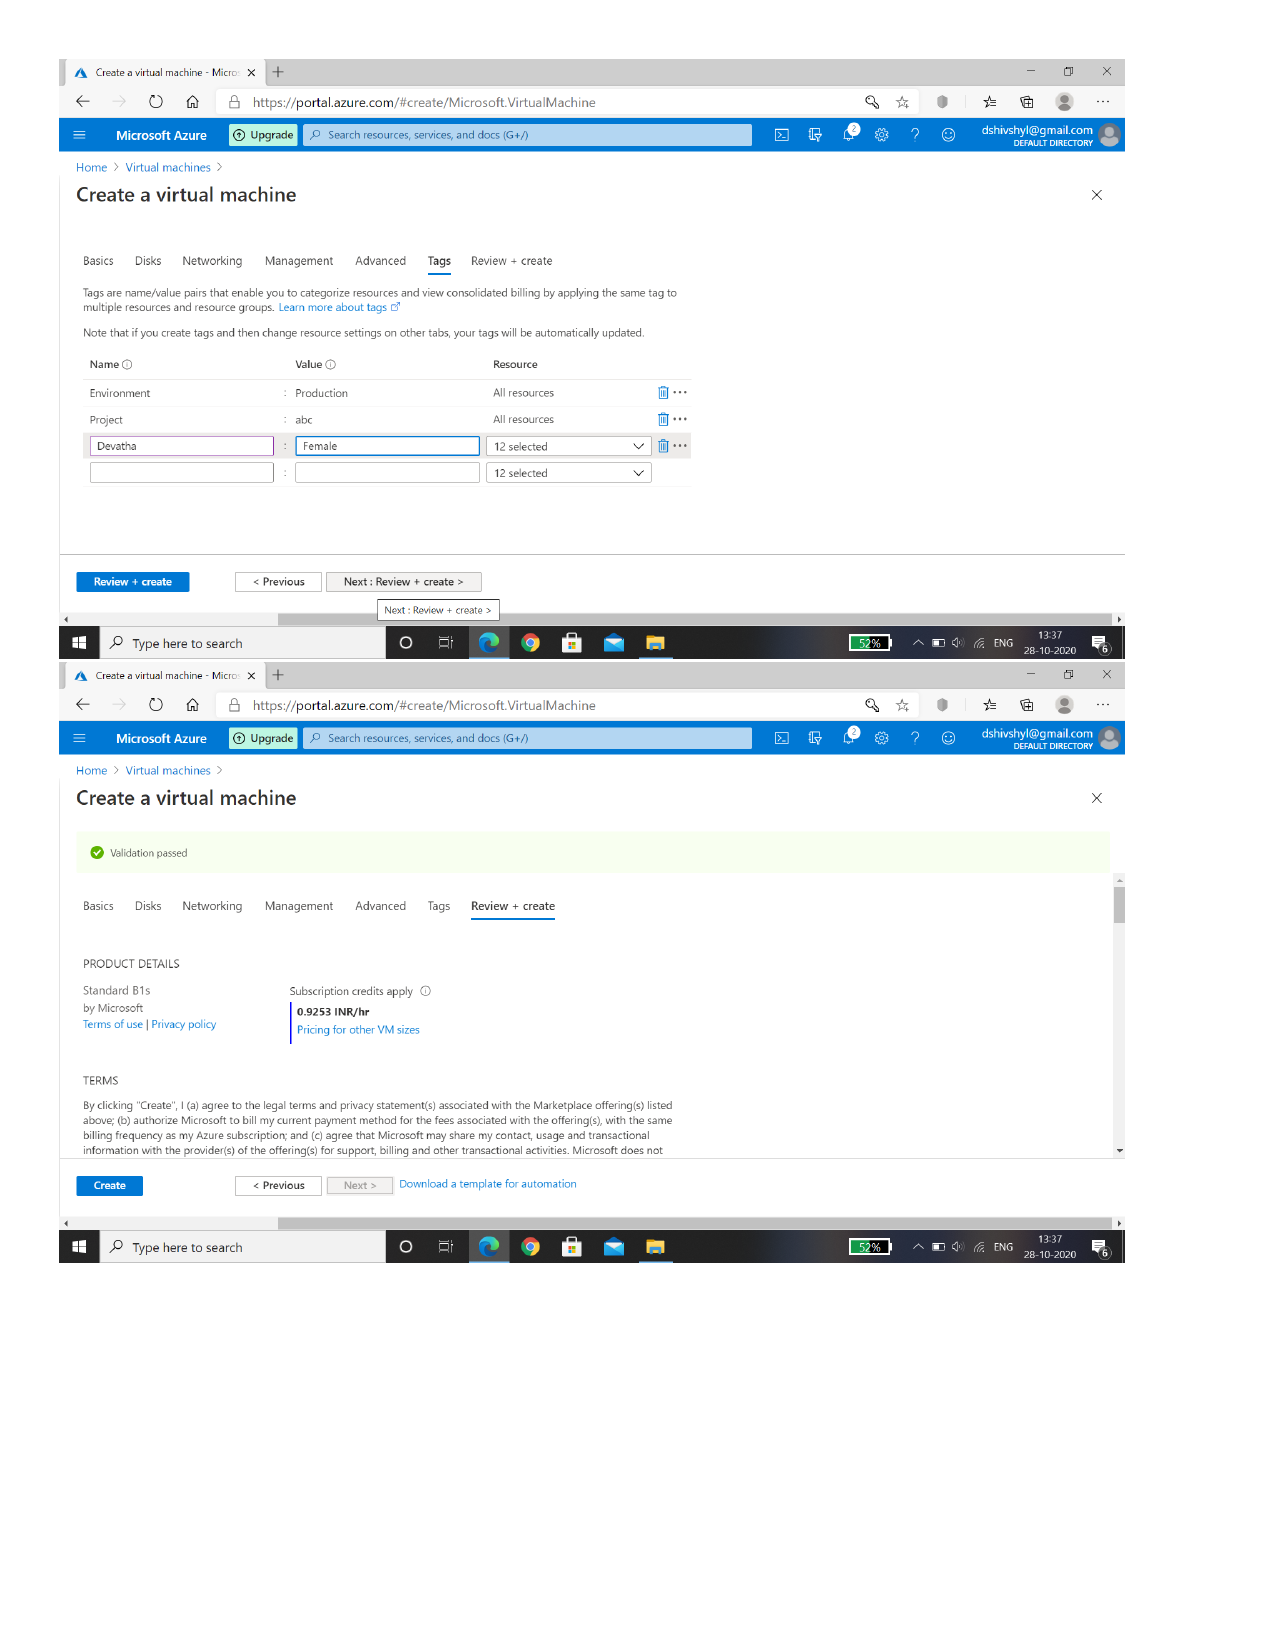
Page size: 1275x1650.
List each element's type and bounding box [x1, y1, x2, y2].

picture [59, 59, 1125, 659]
picture [59, 662, 1125, 1263]
